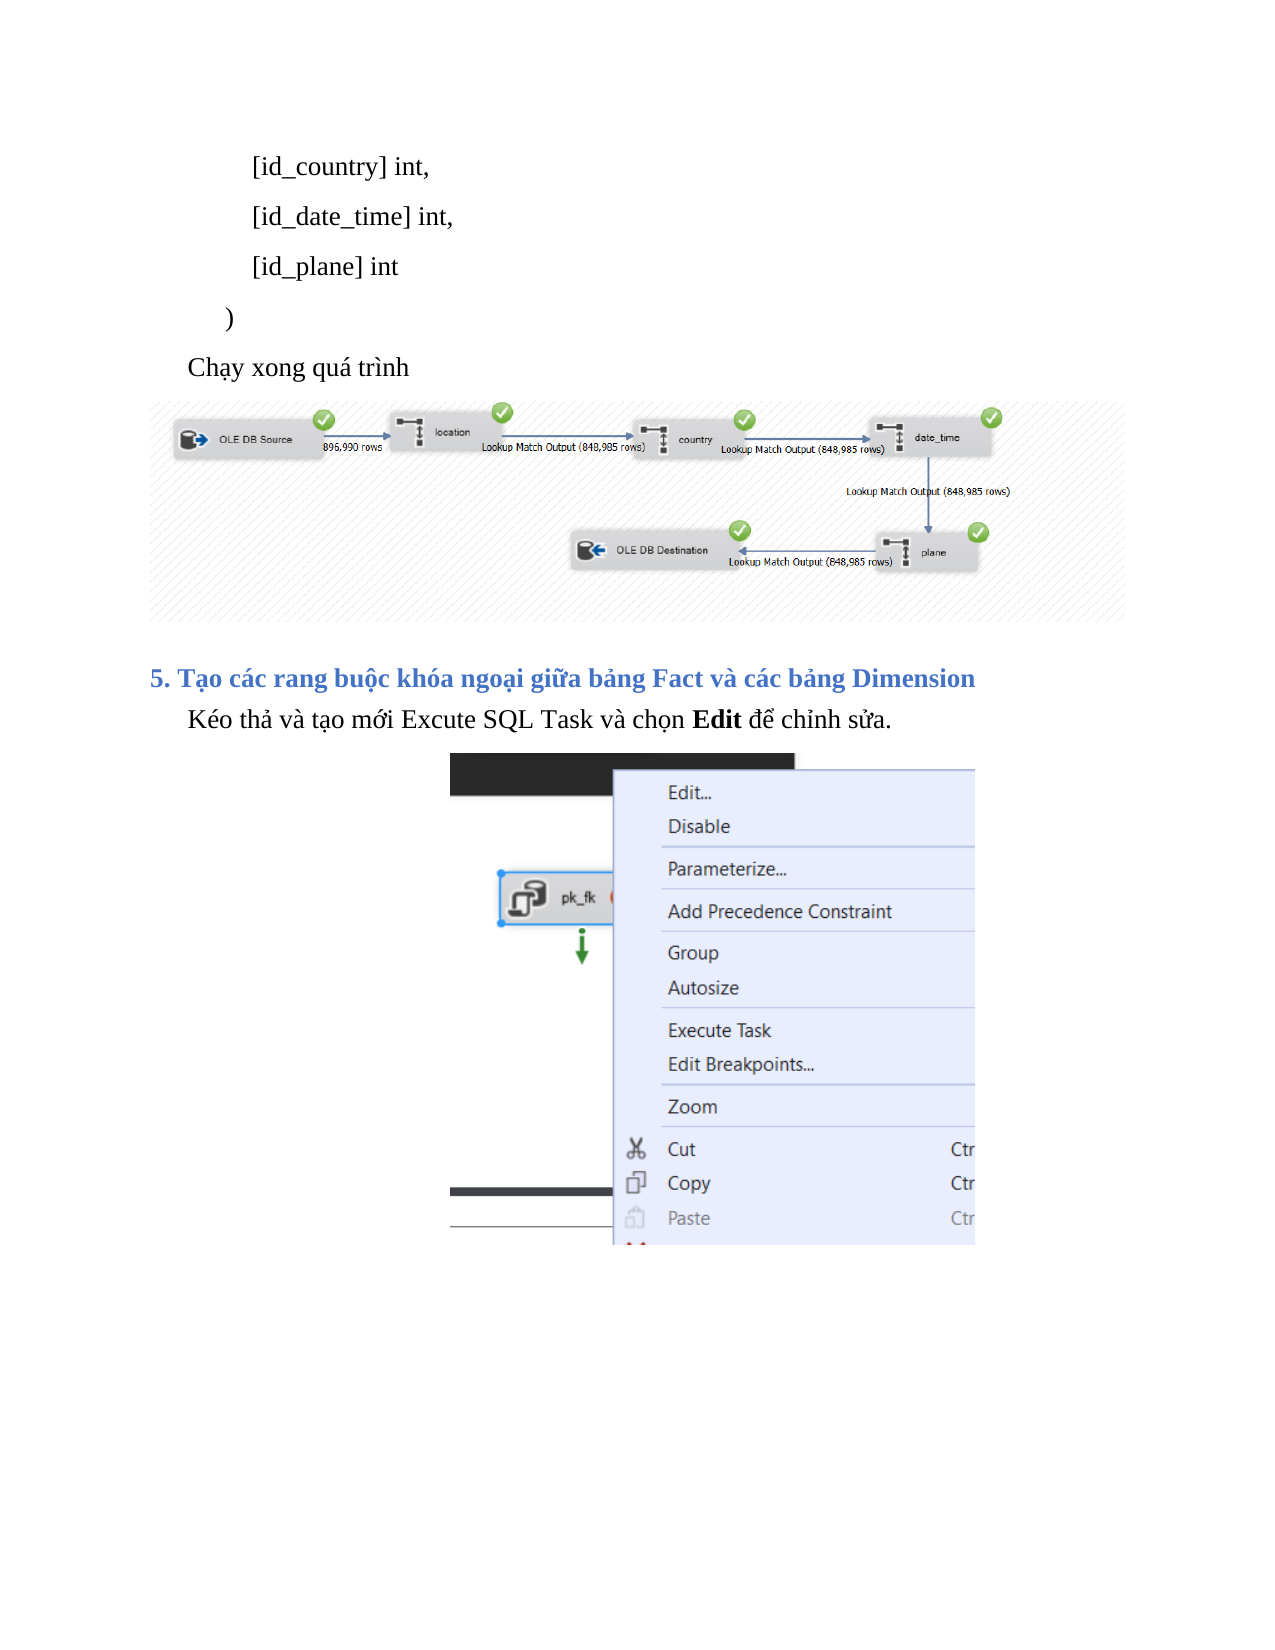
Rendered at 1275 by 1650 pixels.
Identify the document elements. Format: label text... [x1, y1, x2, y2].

text [id_date_time] int, [225, 200, 1125, 231]
text Chạy xong quá trình [150, 351, 1125, 382]
picture [150, 401, 1125, 622]
text ) [225, 301, 1125, 332]
text [id_plane] int [225, 250, 1125, 282]
picture [450, 753, 976, 1245]
subtitle 5. Tạo các rang buộc khóa ngoại giữa bảng Fact và các bảng Dimension [150, 662, 1125, 693]
text Kéo thả và tạo mới Excute SQL Task và chọn Edit để chỉnh sửa. [150, 703, 1125, 735]
text [id_country] int, [225, 150, 1125, 181]
